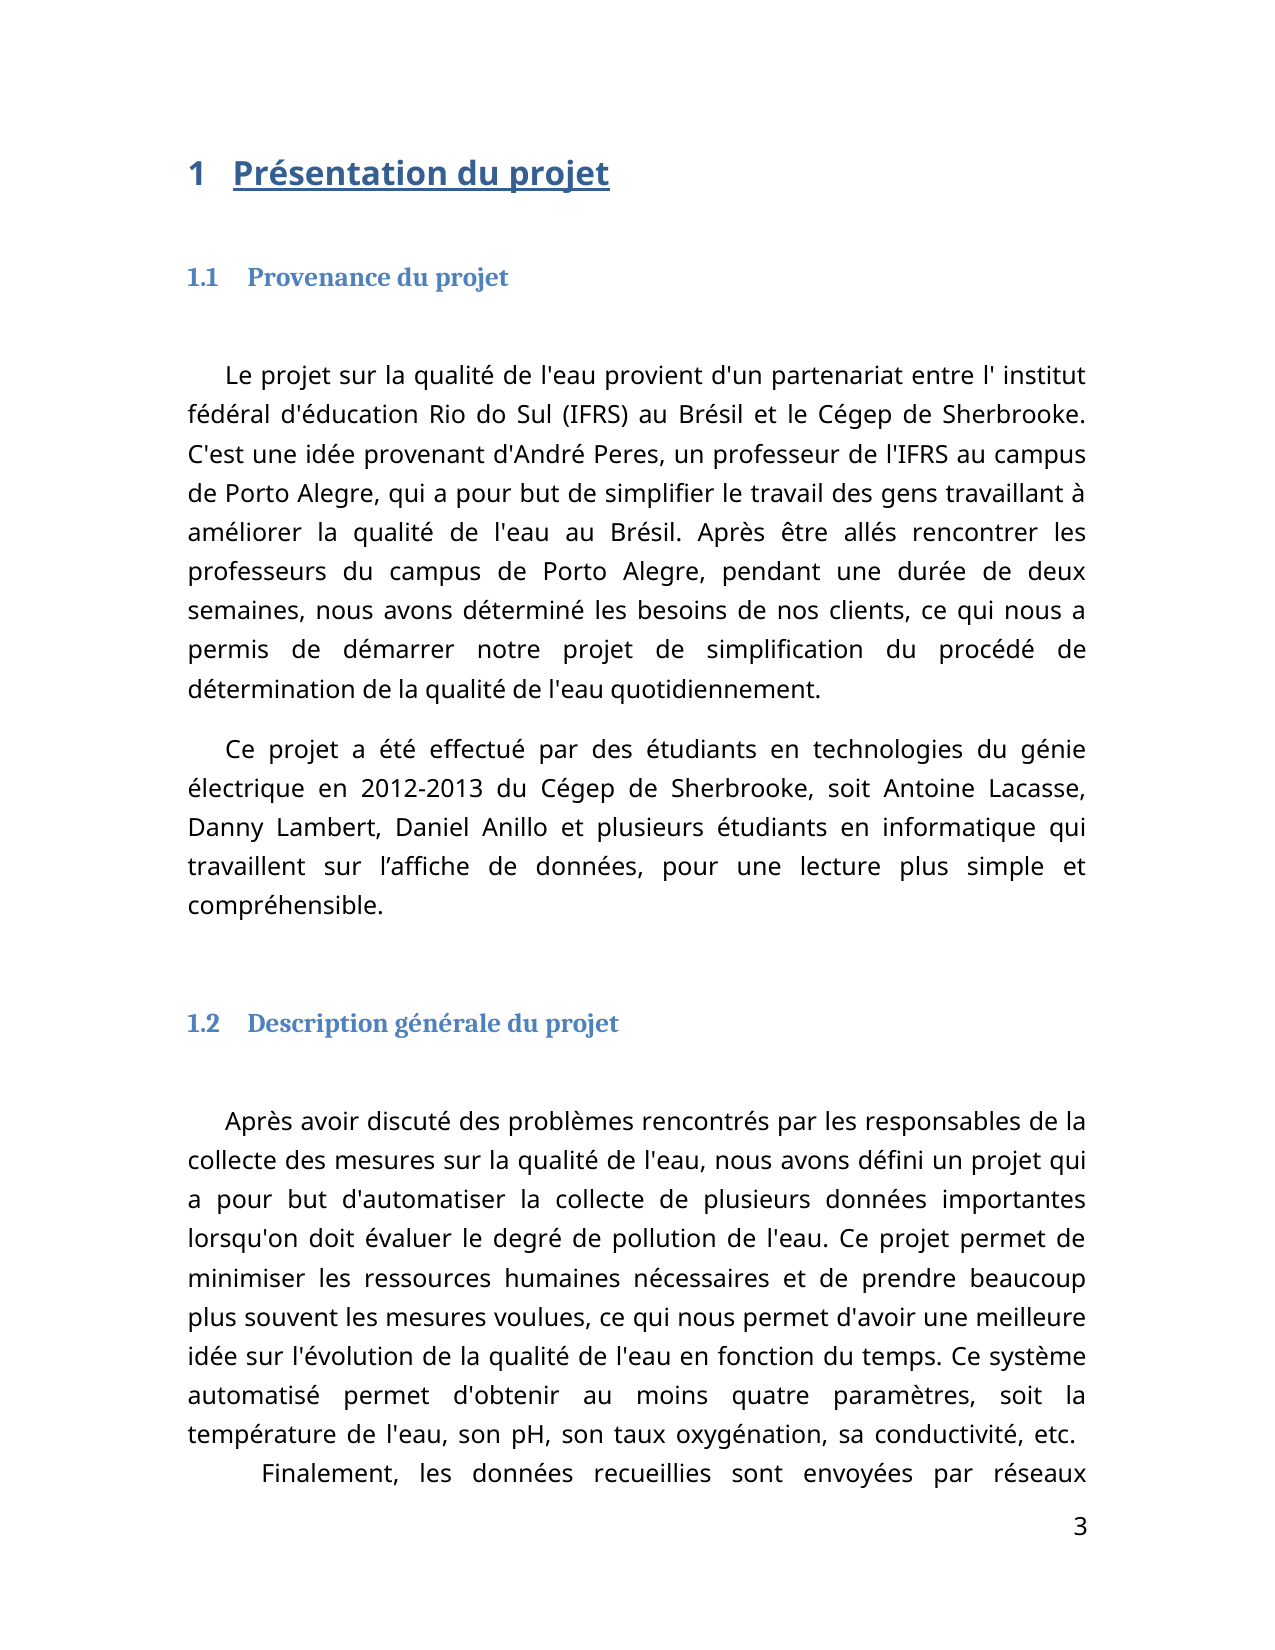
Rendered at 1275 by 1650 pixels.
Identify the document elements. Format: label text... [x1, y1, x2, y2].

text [187, 1104, 1087, 1490]
subtitle Présentation du projet [187, 150, 1087, 195]
text Ce projet a été effectué par des étudiants en technologies du génie électrique en 2012-2013 du Cégep de Sherbrooke, soit Antoine Lacasse, Danny Lambert, Daniel Anillo et plusieurs étudiants en informatique qui travaillent sur l’affiche de données, pour une lecture plus simple et compréhensible. [187, 731, 1087, 922]
subtitle Provenance du projet [187, 262, 1087, 293]
subtitle Description générale du projet [187, 1008, 1087, 1039]
text Le projet sur la qualité de l'eau provient d'un partenariat entre l' institut fédéral d'éducation Rio do Sul (IFRS) au Brésil et le Cégep de Sherbrooke. C'est une idée provenant d'André Peres, un professeur de l'IFRS au campus de Porto Alegre, qui a pour but de simplifier le travail des gens travaillant à améliorer la qualité de l'eau au Brésil. Après être allés rencontrer les professeurs du campus de Porto Alegre, pendant une durée de deux semaines, nous avons déterminé les besoins de nos clients, ce qui nous a permis de démarrer notre projet de simplification du procédé de détermination de la qualité de l'eau quotidiennement. [187, 358, 1087, 705]
